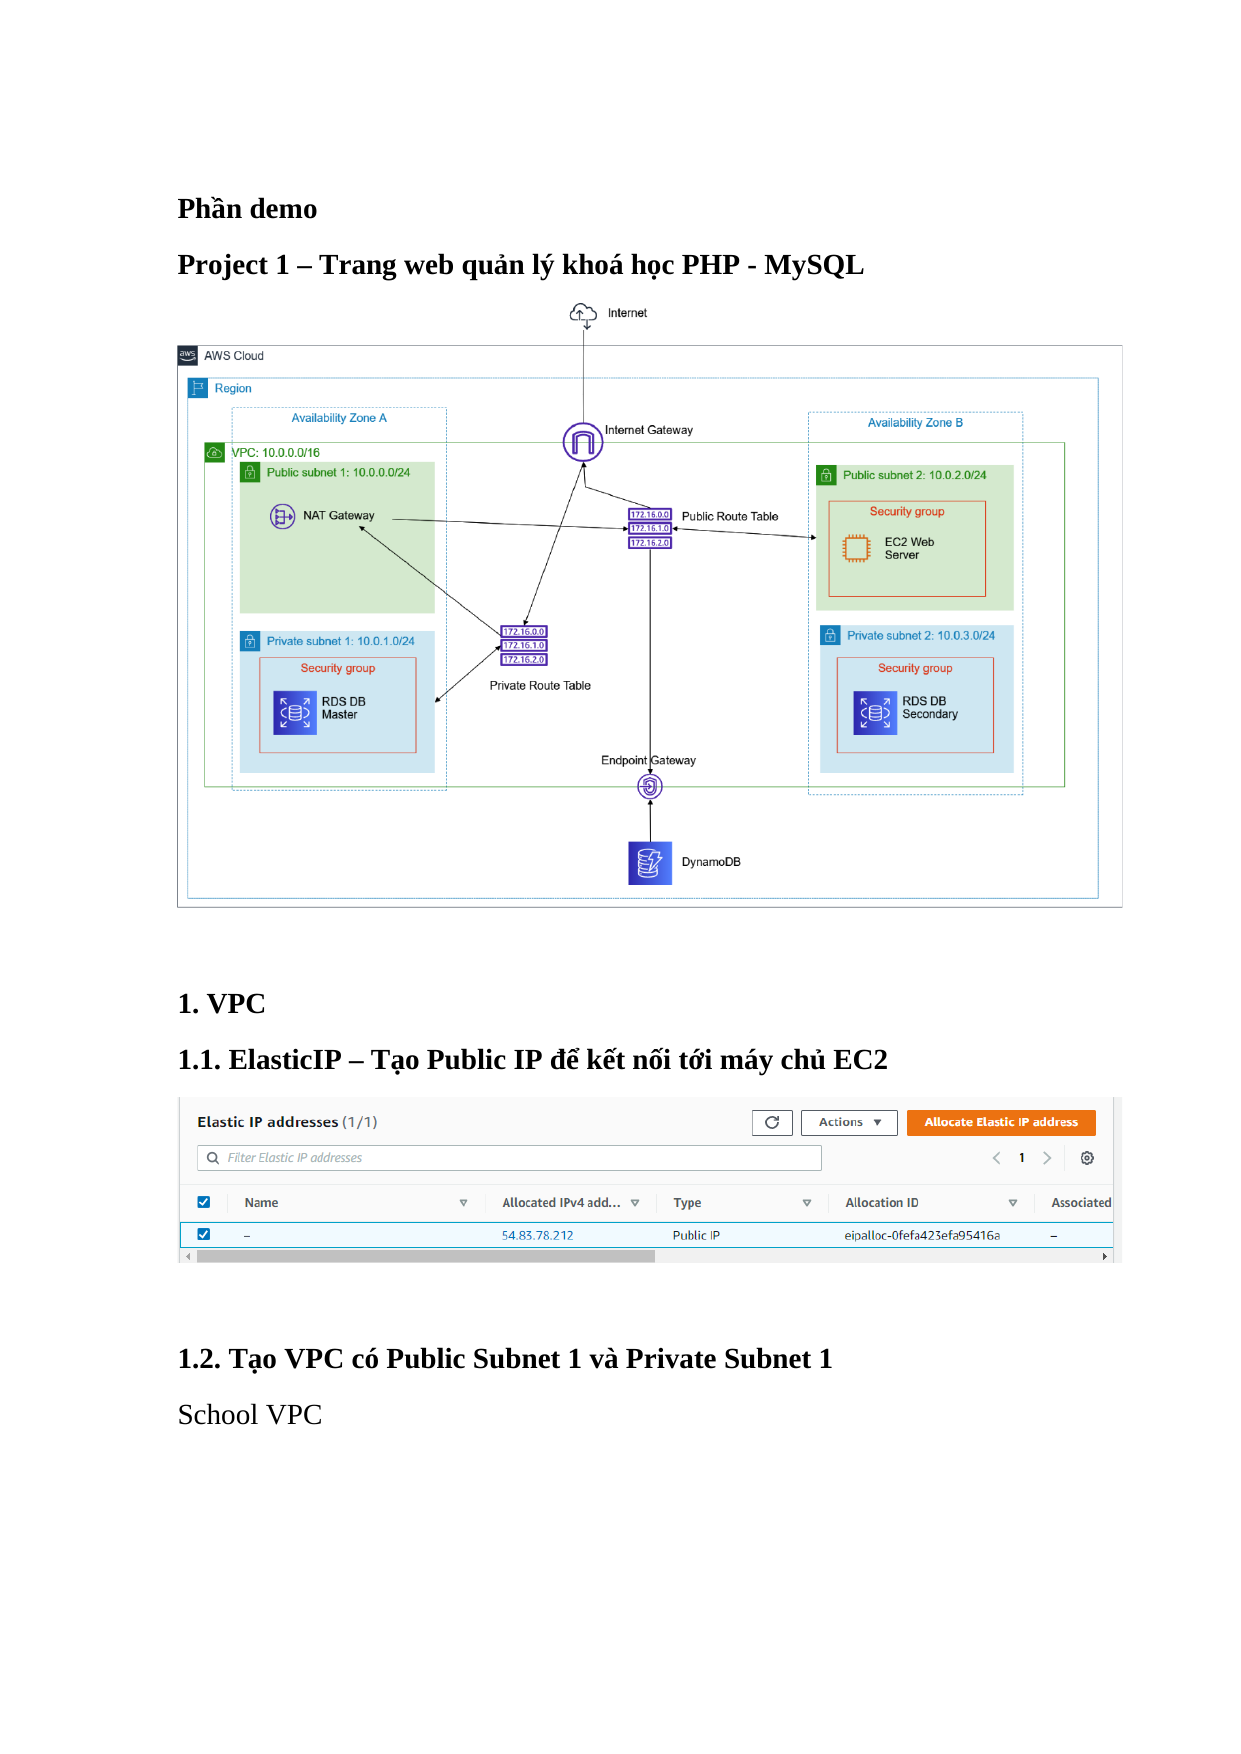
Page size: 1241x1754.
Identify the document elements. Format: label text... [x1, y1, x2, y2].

picture [177, 303, 1123, 908]
text School VPC [177, 1397, 1122, 1431]
text ElasticIP – Tạo Public IP để kết nối tới máy chủ EC2 [177, 1042, 1122, 1075]
text Phần demo [177, 191, 1122, 224]
text Tạo VPC có Public Subnet 1 và Private Subnet 1 [177, 1341, 1122, 1375]
text VPC [177, 986, 1122, 1019]
list Project 1 – Trang web quản lý khoá học PHP - MySQL [177, 247, 1122, 281]
picture [177, 1097, 1123, 1263]
